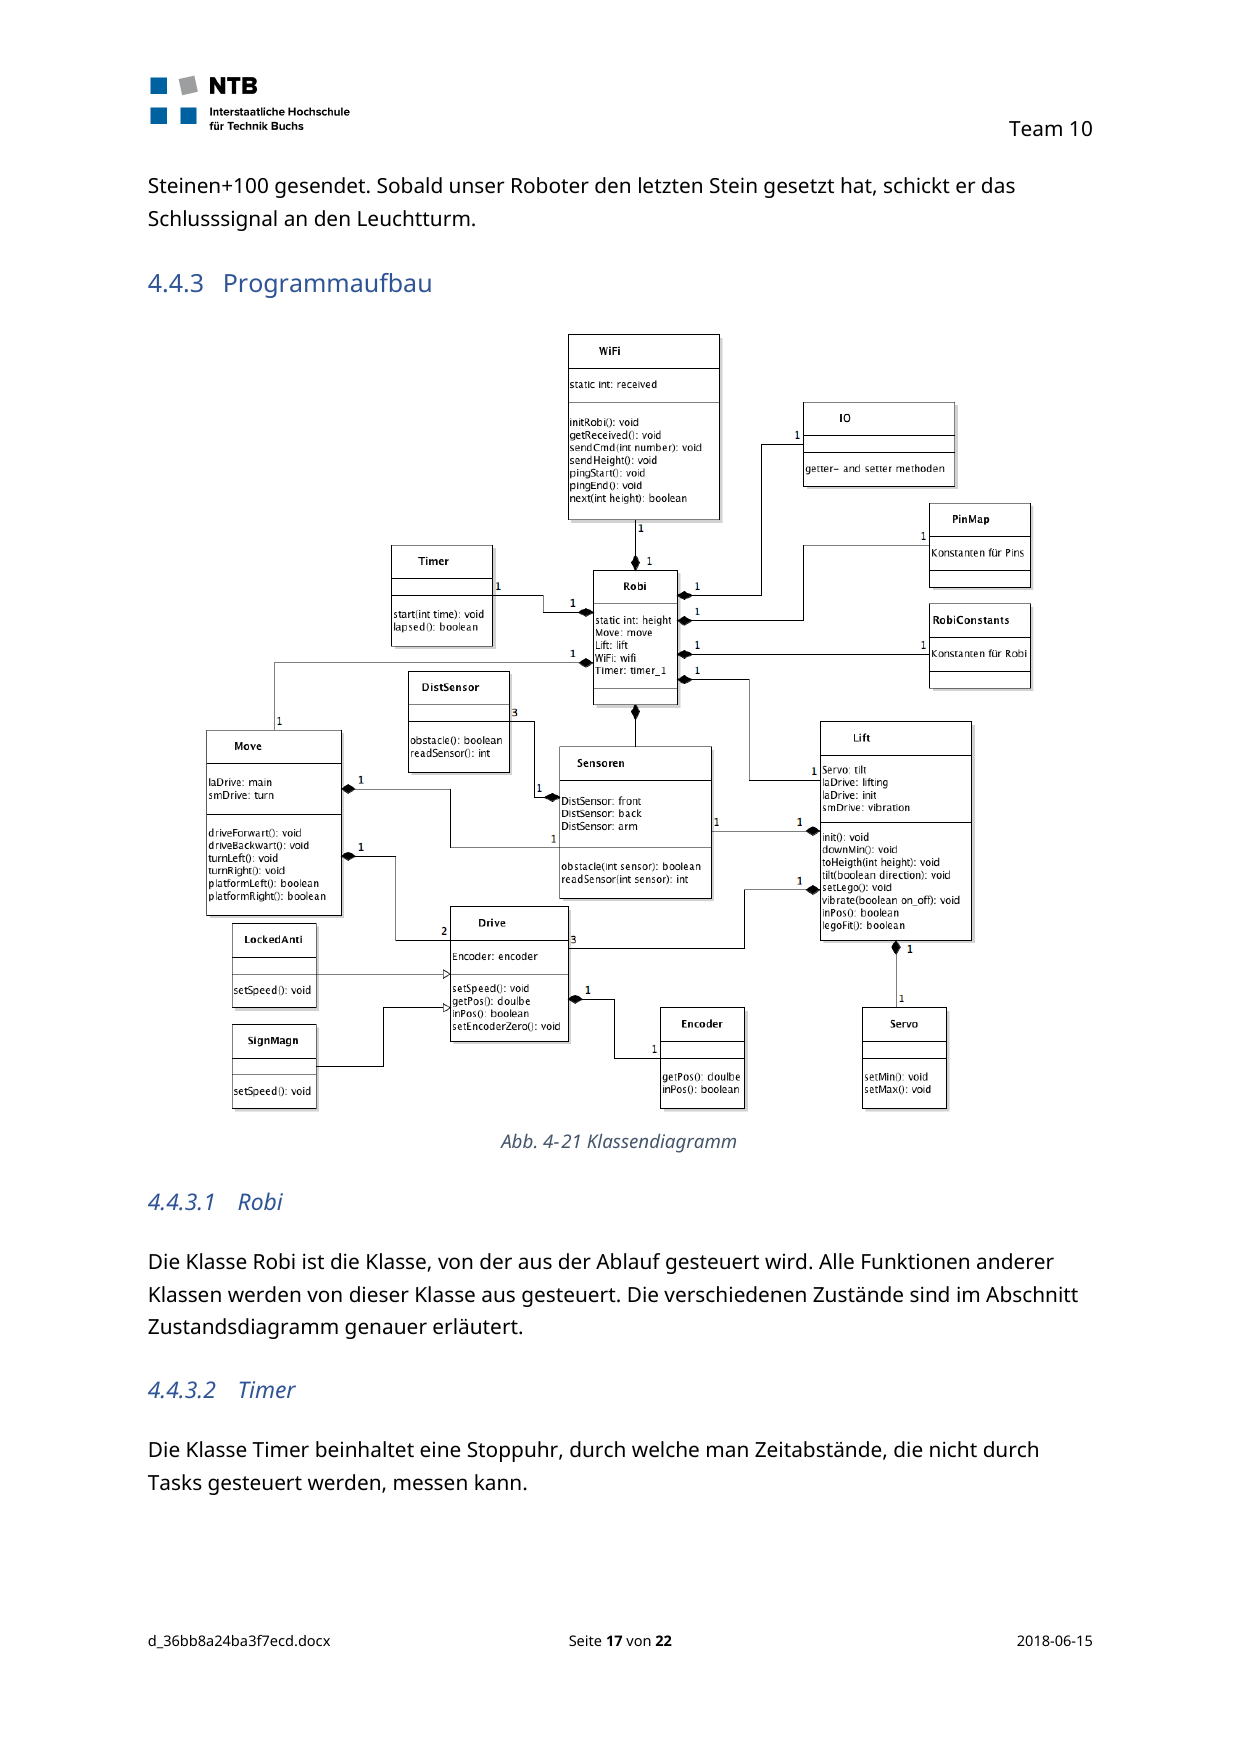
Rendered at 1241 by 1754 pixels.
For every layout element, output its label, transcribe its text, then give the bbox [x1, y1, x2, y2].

picture [206, 334, 1034, 1112]
text Die Klasse Robi ist die Klasse, von der aus der Ablauf gesteuert wird. Alle Funktionen anderer Klassen werden von dieser Klasse aus gesteuert. Die verschiedenen Zustände sind im Abschnitt Zustandsdiagramm genauer erläutert. [148, 1247, 1093, 1341]
picture [147, 73, 355, 137]
text Die Klasse Timer beinhaltet eine Stoppuhr, durch welche man Zeitabstände, die nicht durch Tasks gesteuert werden, messen kann. [148, 1435, 1093, 1496]
subtitle Programmaufbau [148, 266, 1093, 300]
subtitle Timer [148, 1374, 1093, 1406]
subtitle Robi [148, 1186, 1093, 1218]
